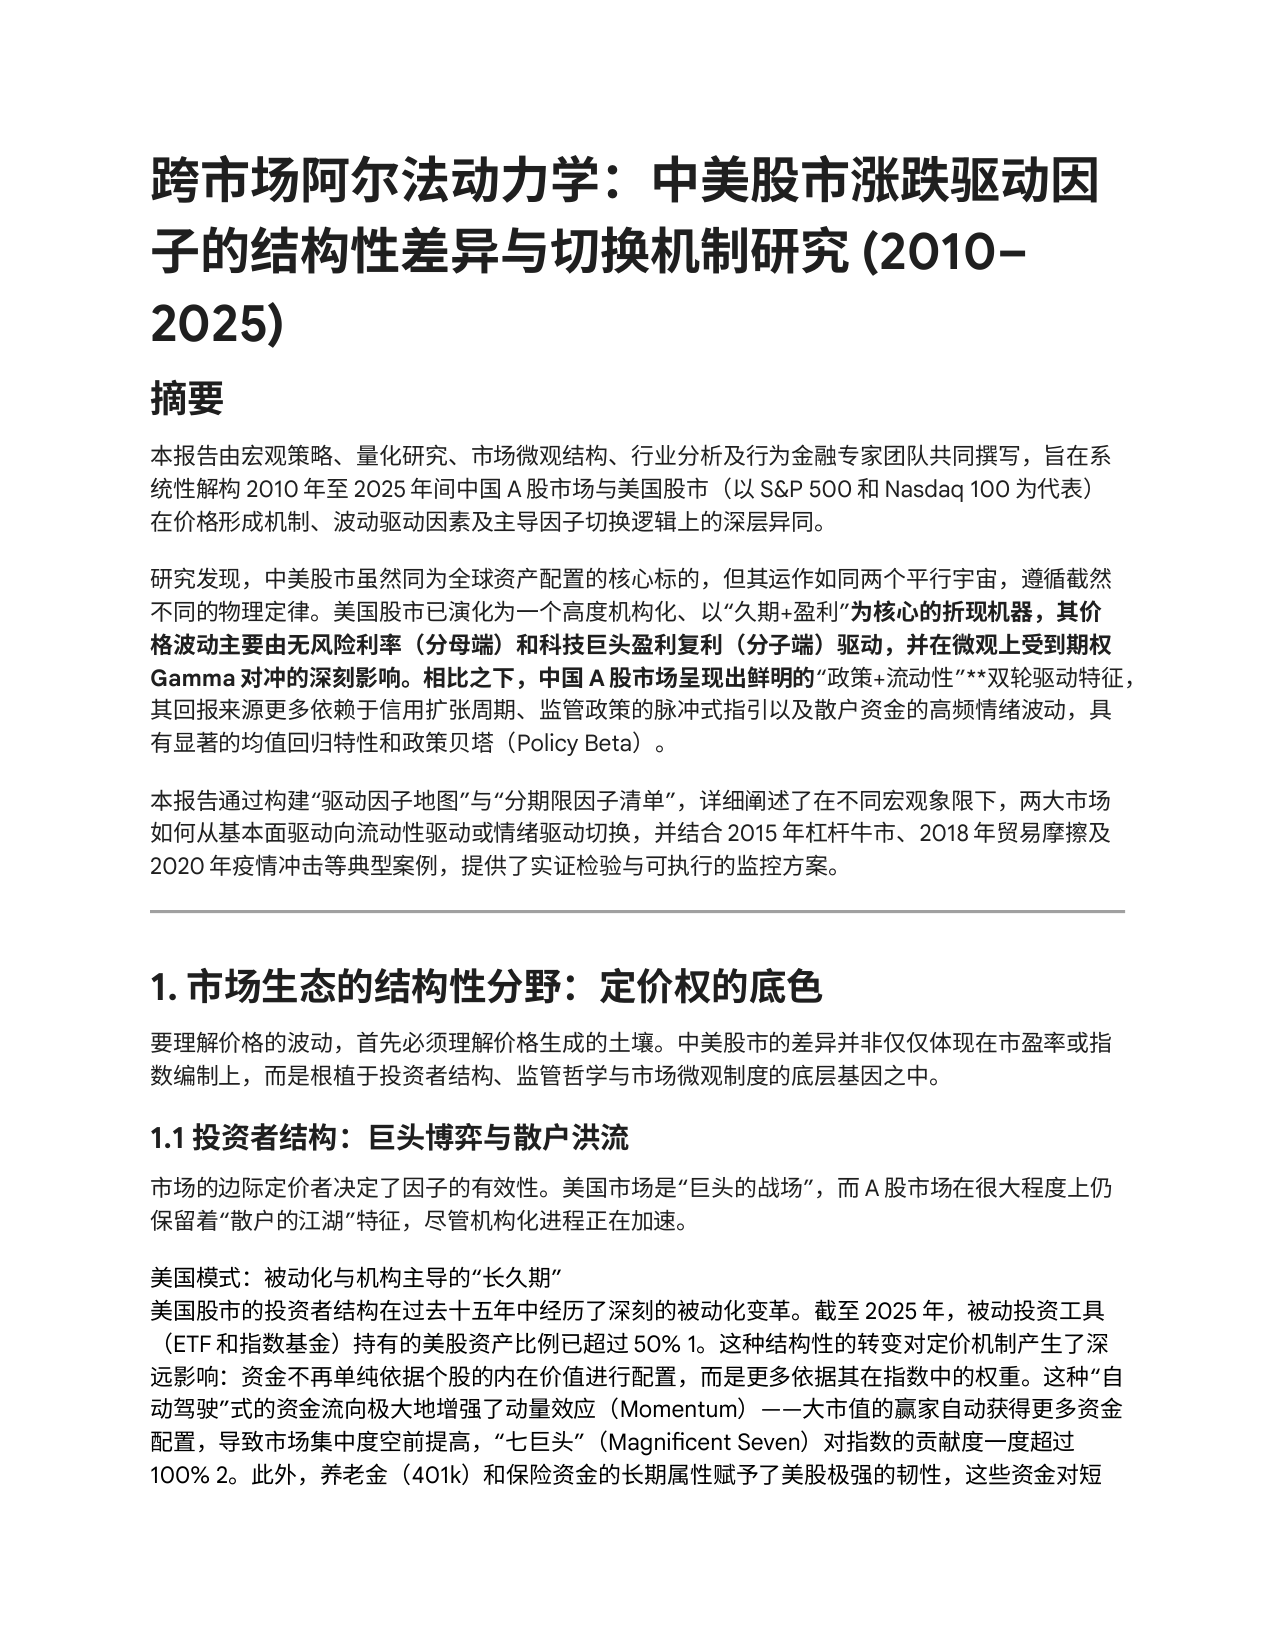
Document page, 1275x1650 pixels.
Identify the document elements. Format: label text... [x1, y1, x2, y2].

subtitle 摘要 [150, 377, 1125, 423]
text 美国模式：被动化与机构主导的“长久期” [150, 1265, 1125, 1293]
text 本报告通过构建“驱动因子地图”与“分期限因子清单”，详细阐述了在不同宏观象限下，两大市场如何从基本面驱动向流动性驱动或情绪驱动切换，并结合2015年杠杆牛市、2018年贸易摩擦及2020年疫情冲击等典型案例，提供了实证检验与可执行的监控方案。 [150, 787, 1125, 881]
subtitle 1.1 投资者结构：巨头博弈与散户洪流 [150, 1120, 1125, 1157]
text 市场的边际定价者决定了因子的有效性。美国市场是“巨头的战场”，而A股市场在很大程度上仍保留着“散户的江湖”特征，尽管机构化进程正在加速。 [150, 1174, 1125, 1236]
text 研究发现，中美股市虽然同为全球资产配置的核心标的，但其运作如同两个平行宇宙，遵循截然不同的物理定律。美国股市已演化为一个高度机构化、以“久期+盈利”为核心的折现机器，其价格波动主要由无风险利率（分母端）和科技巨头盈利复利（分子端）驱动，并在微观上受到期权Gamma对冲的深刻影响。相比之下，中国A股市场呈现出鲜明的“政策+流动性”**双轮驱动特征，其回报来源更多依赖于信用扩张周期、监管政策的脉冲式指引以及散户资金的高频情绪波动，具有显著的均值回归特性和政策贝塔（Policy Beta）。 [150, 566, 1125, 758]
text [150, 1297, 1125, 1490]
subtitle 1. 市场生态的结构性分野：定价权的底色 [150, 914, 1125, 1011]
text 要理解价格的波动，首先必须理解价格生成的土壤。中美股市的差异并非仅仅体现在市盈率或指数编制上，而是根植于投资者结构、监管哲学与市场微观制度的底层基因之中。 [150, 1030, 1125, 1091]
text 本报告由宏观策略、量化研究、市场微观结构、行业分析及行为金融专家团队共同撰写，旨在系统性解构2010年至2025年间中国A股市场与美国股市（以S&P 500和Nasdaq 100为代表）在价格形成机制、波动驱动因素及主导因子切换逻辑上的深层异同。 [150, 443, 1125, 537]
subtitle 跨市场阿尔法动力学：中美股市涨跌驱动因子的结构性差异与切换机制研究 (2010–2025) [150, 150, 1125, 355]
